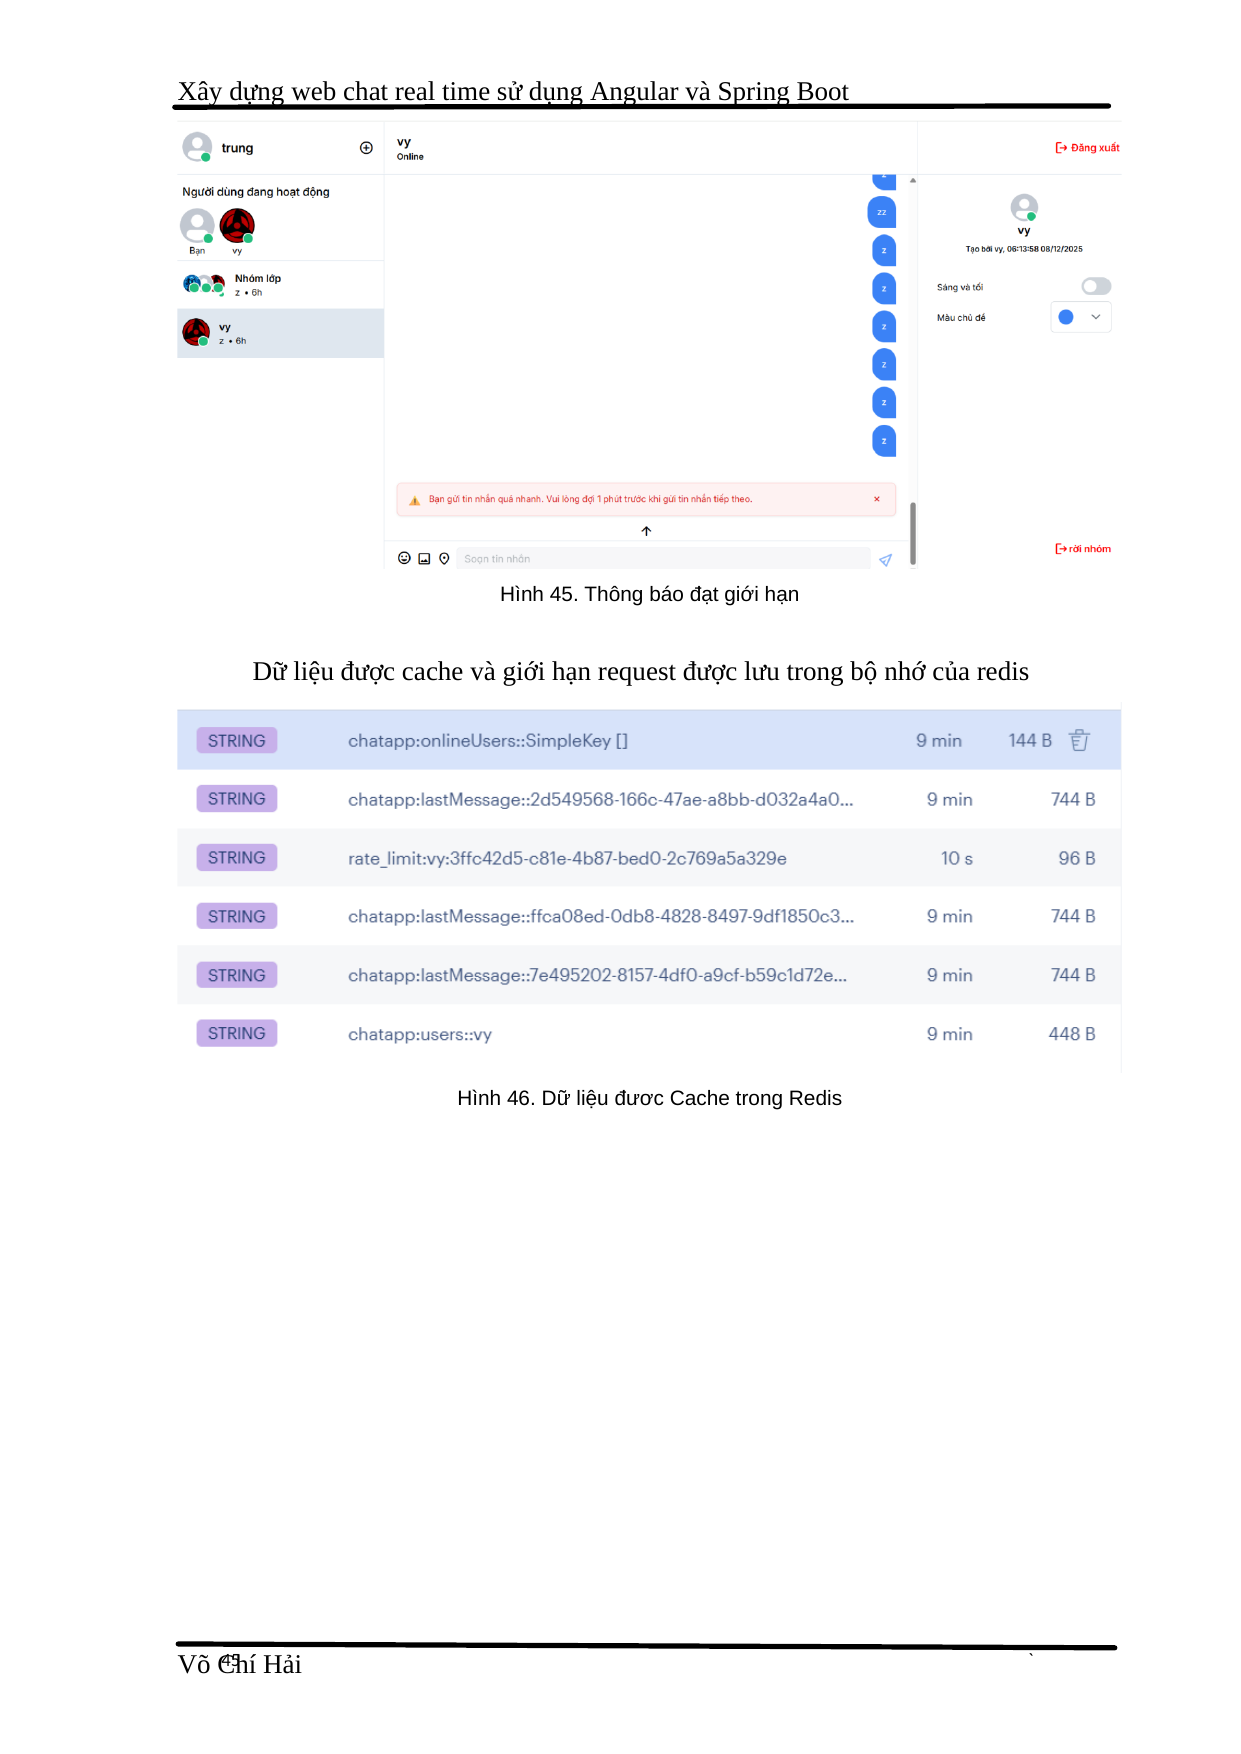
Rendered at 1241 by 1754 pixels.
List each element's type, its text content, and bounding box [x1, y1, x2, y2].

text Hình 45. Thông báo đạt giới hạn [177, 581, 1122, 605]
picture [177, 118, 1122, 569]
text Dữ liệu được cache và giới hạn request được lưu trong bộ nhớ của redis [177, 656, 1122, 687]
picture [177, 702, 1122, 1073]
text Hình 46. Dữ liệu đươc Cache trong Redis [177, 1086, 1122, 1110]
